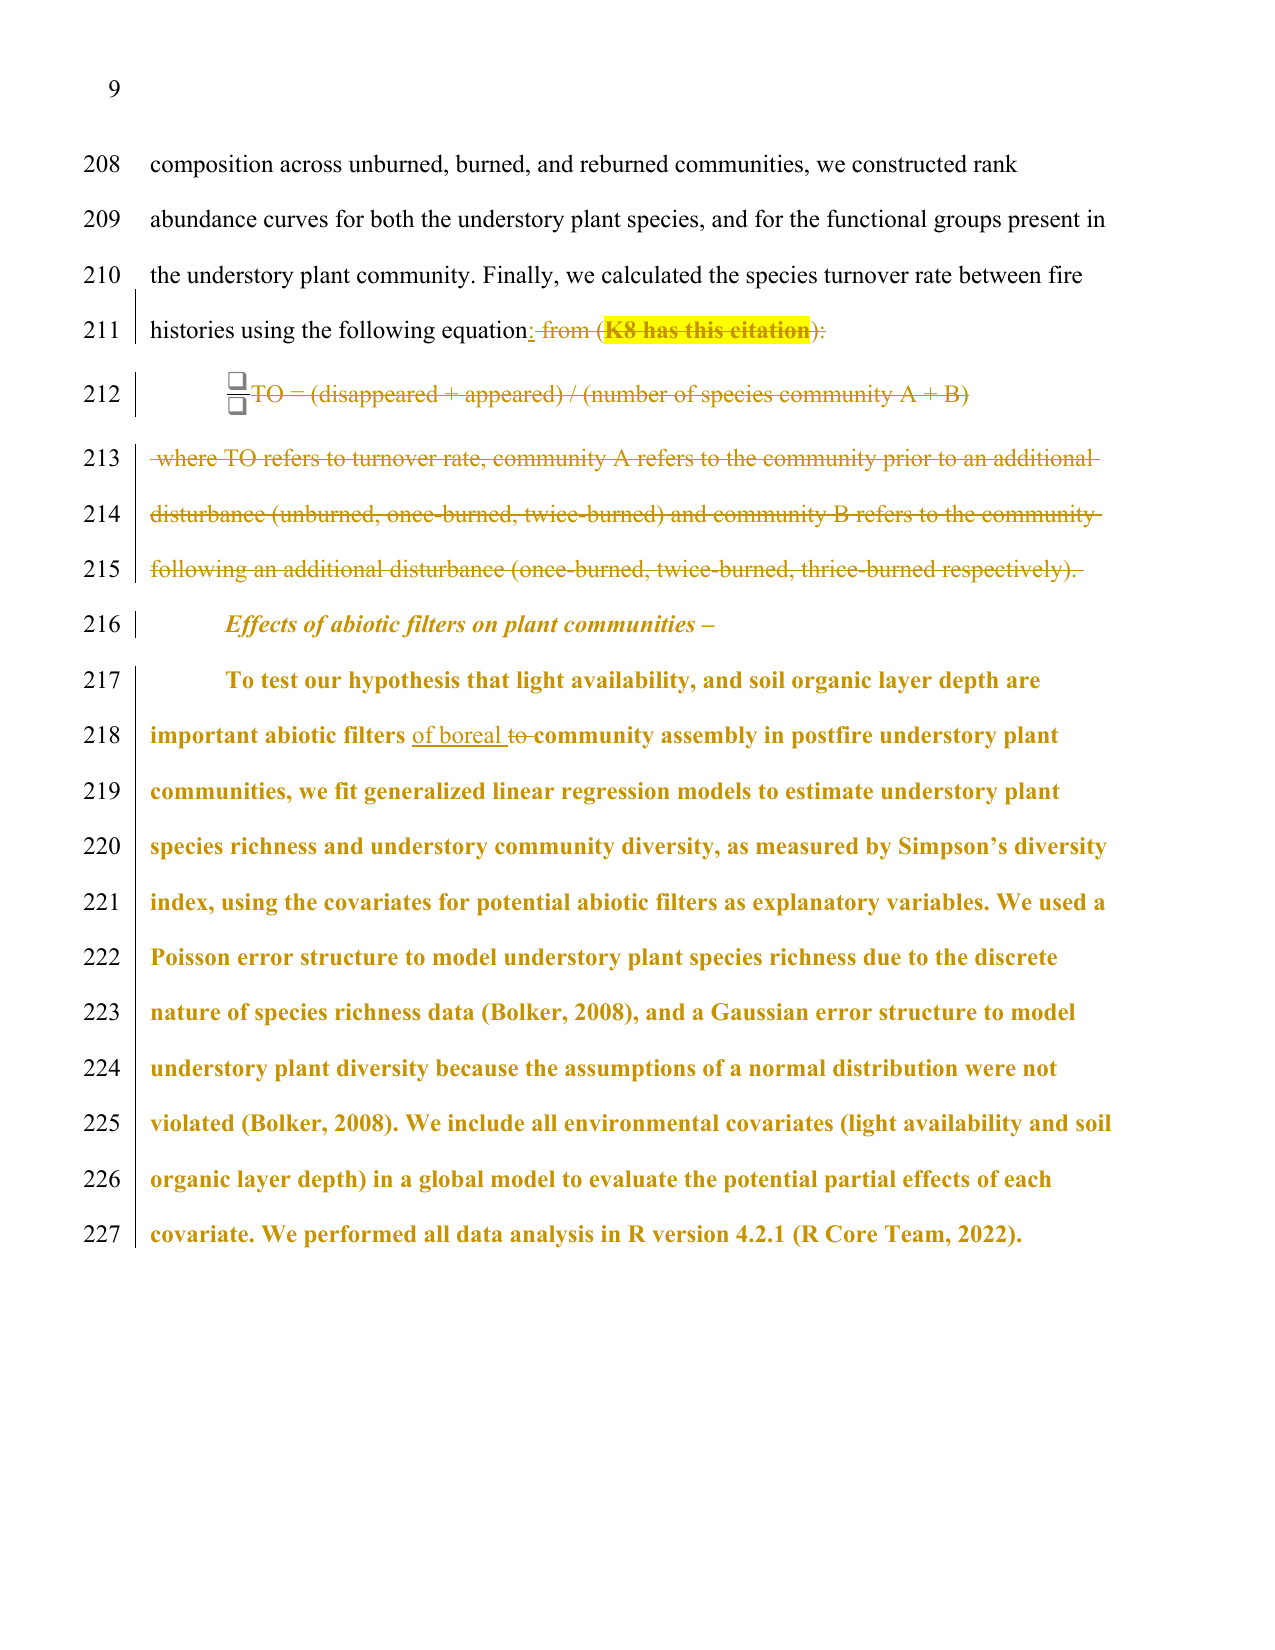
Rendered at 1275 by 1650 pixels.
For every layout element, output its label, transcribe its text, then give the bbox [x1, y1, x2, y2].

text To test our hypothesis that light availability, and soil organic layer depth are important abiotic filters community assembly in postfire understory plant communities, we fit generalized linear regression models to estimate understory plant species richness and understory community diversity, as measured by Simpson’s diversity index, using the covariates for potential abiotic filters as explanatory variables. We used a Poisson error structure to model understory plant species richness due to the discrete nature of species richness data (Bolker, 2008), and a Gaussian error structure to model understory plant diversity because the assumptions of a normal distribution were not violated (Bolker, 2008). We include all environmental covariates (light availability and soil organic layer depth) in a global model to evaluate the potential partial effects of each covariate. We performed all data analysis in R version 4.2.1 (R Core Team, 2022). [150, 666, 1125, 1248]
text Effects of abiotic filters on plant communities – [150, 611, 1125, 638]
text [150, 150, 1125, 344]
